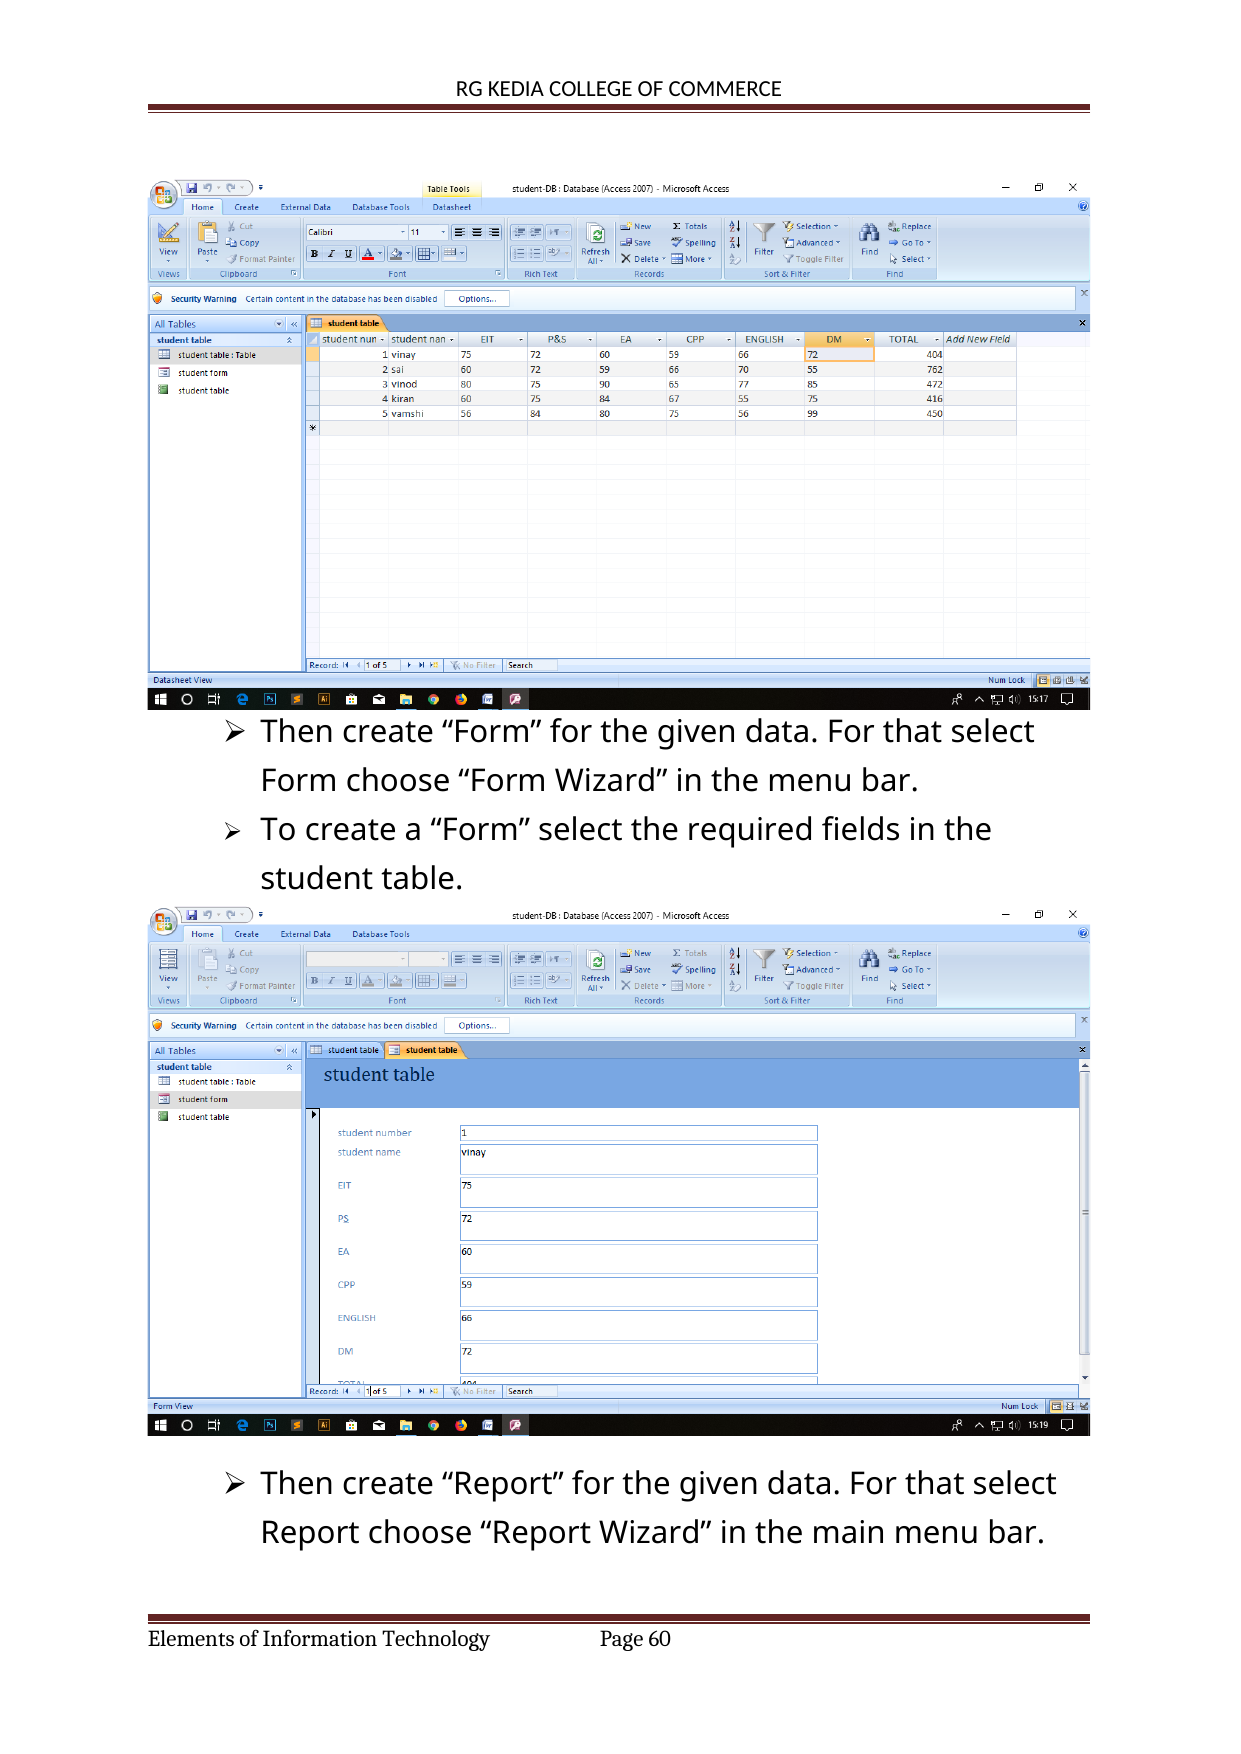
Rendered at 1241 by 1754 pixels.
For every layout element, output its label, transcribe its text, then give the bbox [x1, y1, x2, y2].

list Then create “Form” for the given data. For that select Form choose “Form Wizard” in the menu bar. [223, 710, 1090, 801]
list Then create “Report” for the given data. For that select Report choose “Report Wizard” in the main menu bar. [223, 1461, 1090, 1552]
picture [147, 905, 1091, 1436]
list To create a “Form” select the required fields in the student table. [223, 807, 1090, 899]
picture [147, 178, 1091, 710]
